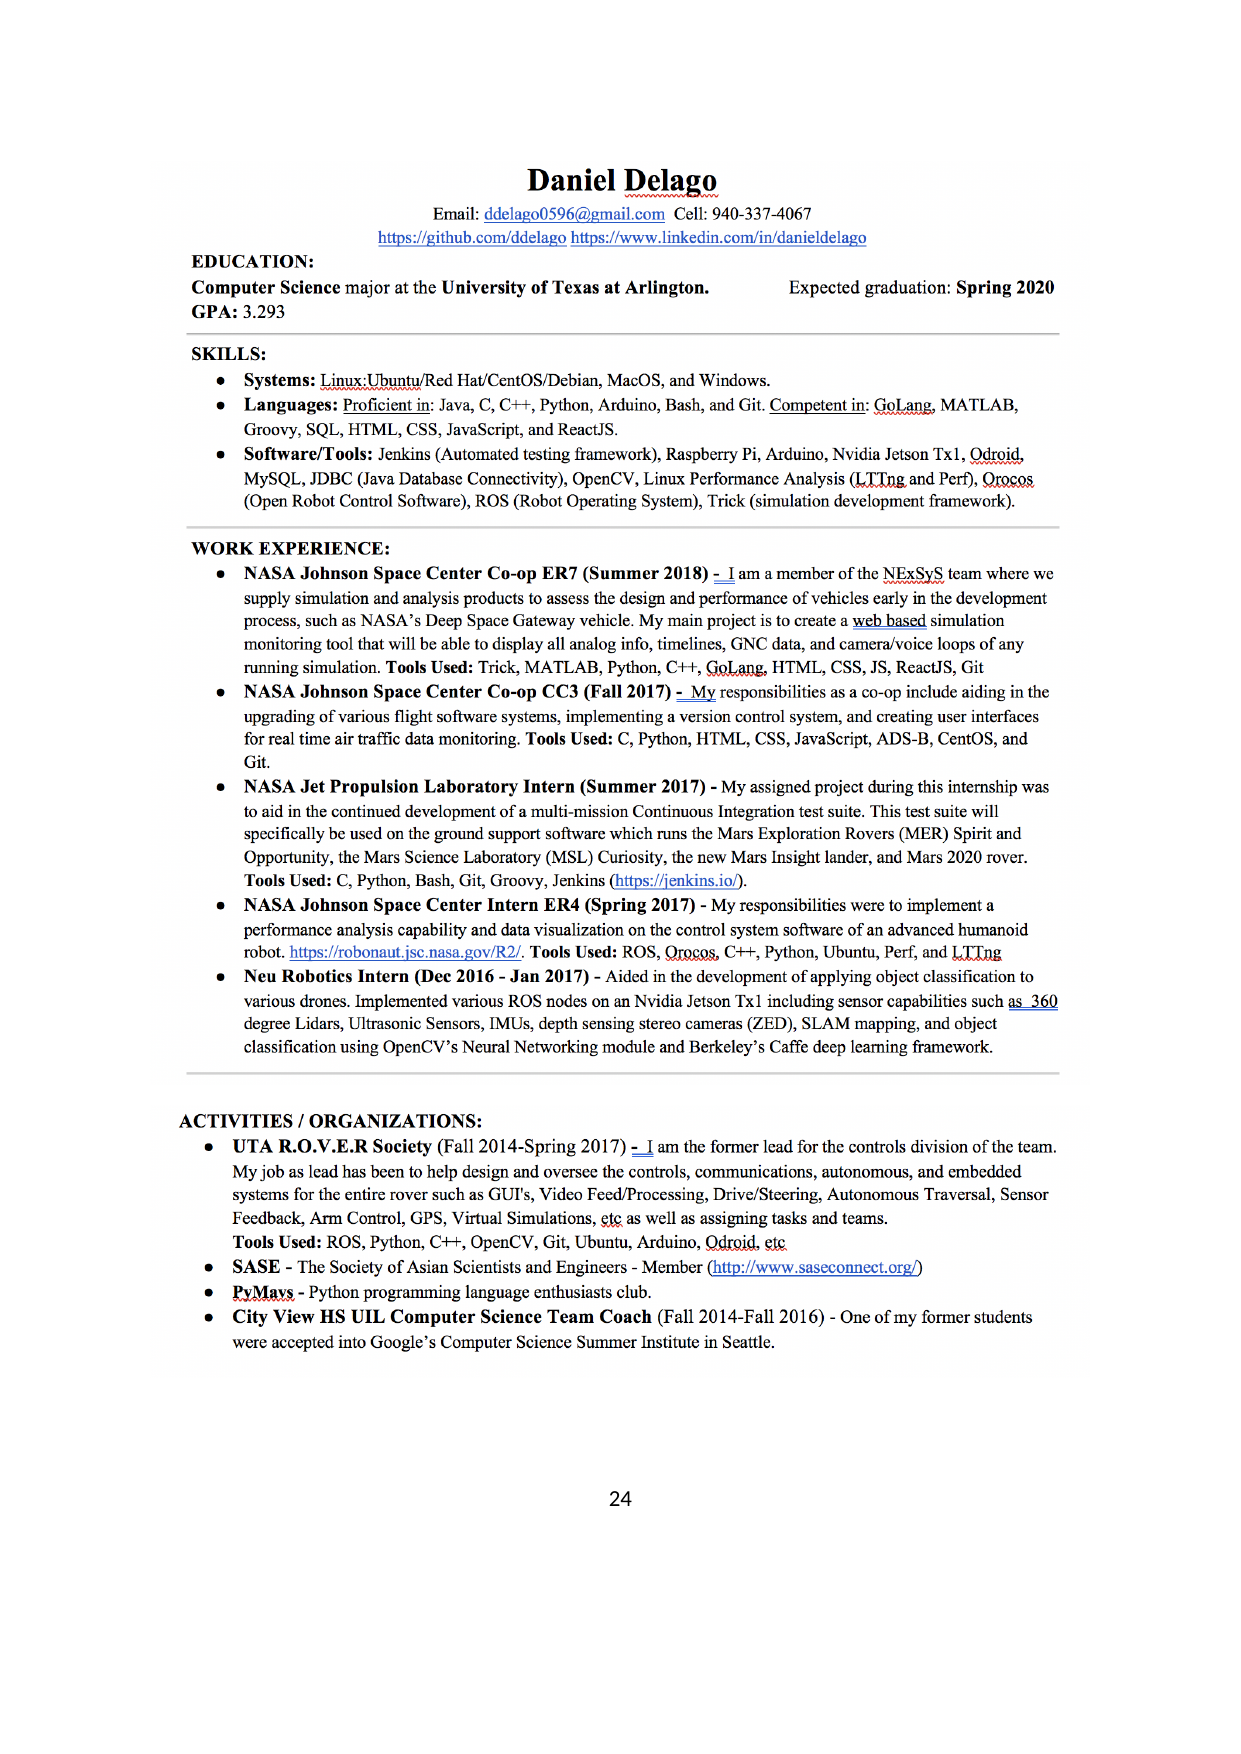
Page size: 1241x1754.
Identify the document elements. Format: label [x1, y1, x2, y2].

picture [150, 1105, 1091, 1397]
picture [150, 150, 1091, 1085]
